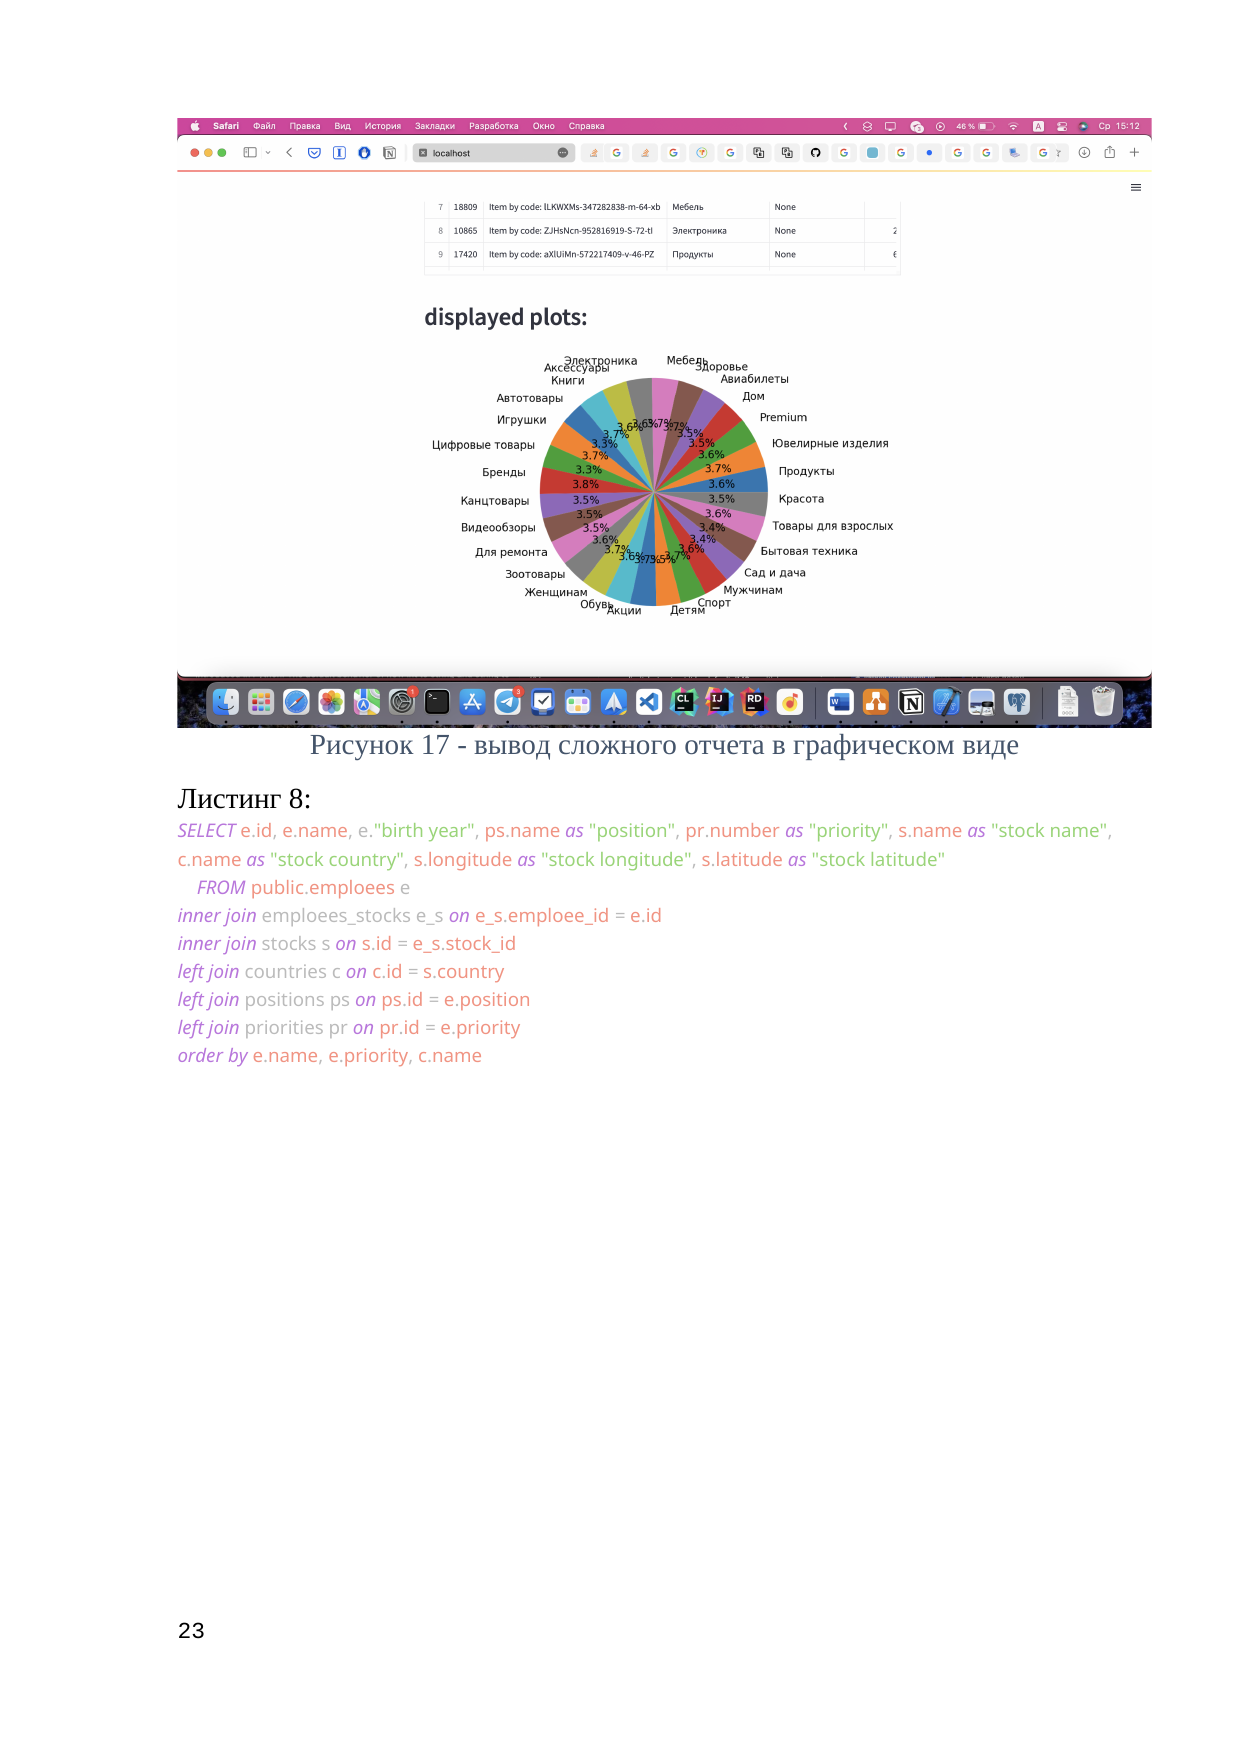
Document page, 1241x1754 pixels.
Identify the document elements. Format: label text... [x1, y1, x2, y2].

text left join positions ps on ps.id = e.position [177, 984, 1152, 1012]
text SELECT e.id, e.name, e."birth year", ps.name as "position", pr.number as "priority", s.name as "stock name", c.name as "stock country", s.longitude as "stock longitude", s.latitude as "stock latitude" [177, 815, 1152, 871]
text left join countries c on c.id = s.country [177, 956, 1152, 984]
picture [177, 118, 1152, 728]
text inner join emploees_stocks e_s on e_s.emploee_id = e.id [177, 899, 1152, 928]
text left join priorities pr on pr.id = e.priority [177, 1012, 1152, 1040]
text inner join stocks s on s.id = e_s.stock_id [177, 928, 1152, 956]
text order by e.name, e.priority, c.name [177, 1040, 1152, 1068]
text Листинг 8: [177, 782, 1152, 815]
text Рисунок 17 - вывод сложного отчета в графическом виде [177, 728, 1152, 761]
text FROM public.emploees e [177, 871, 1152, 899]
